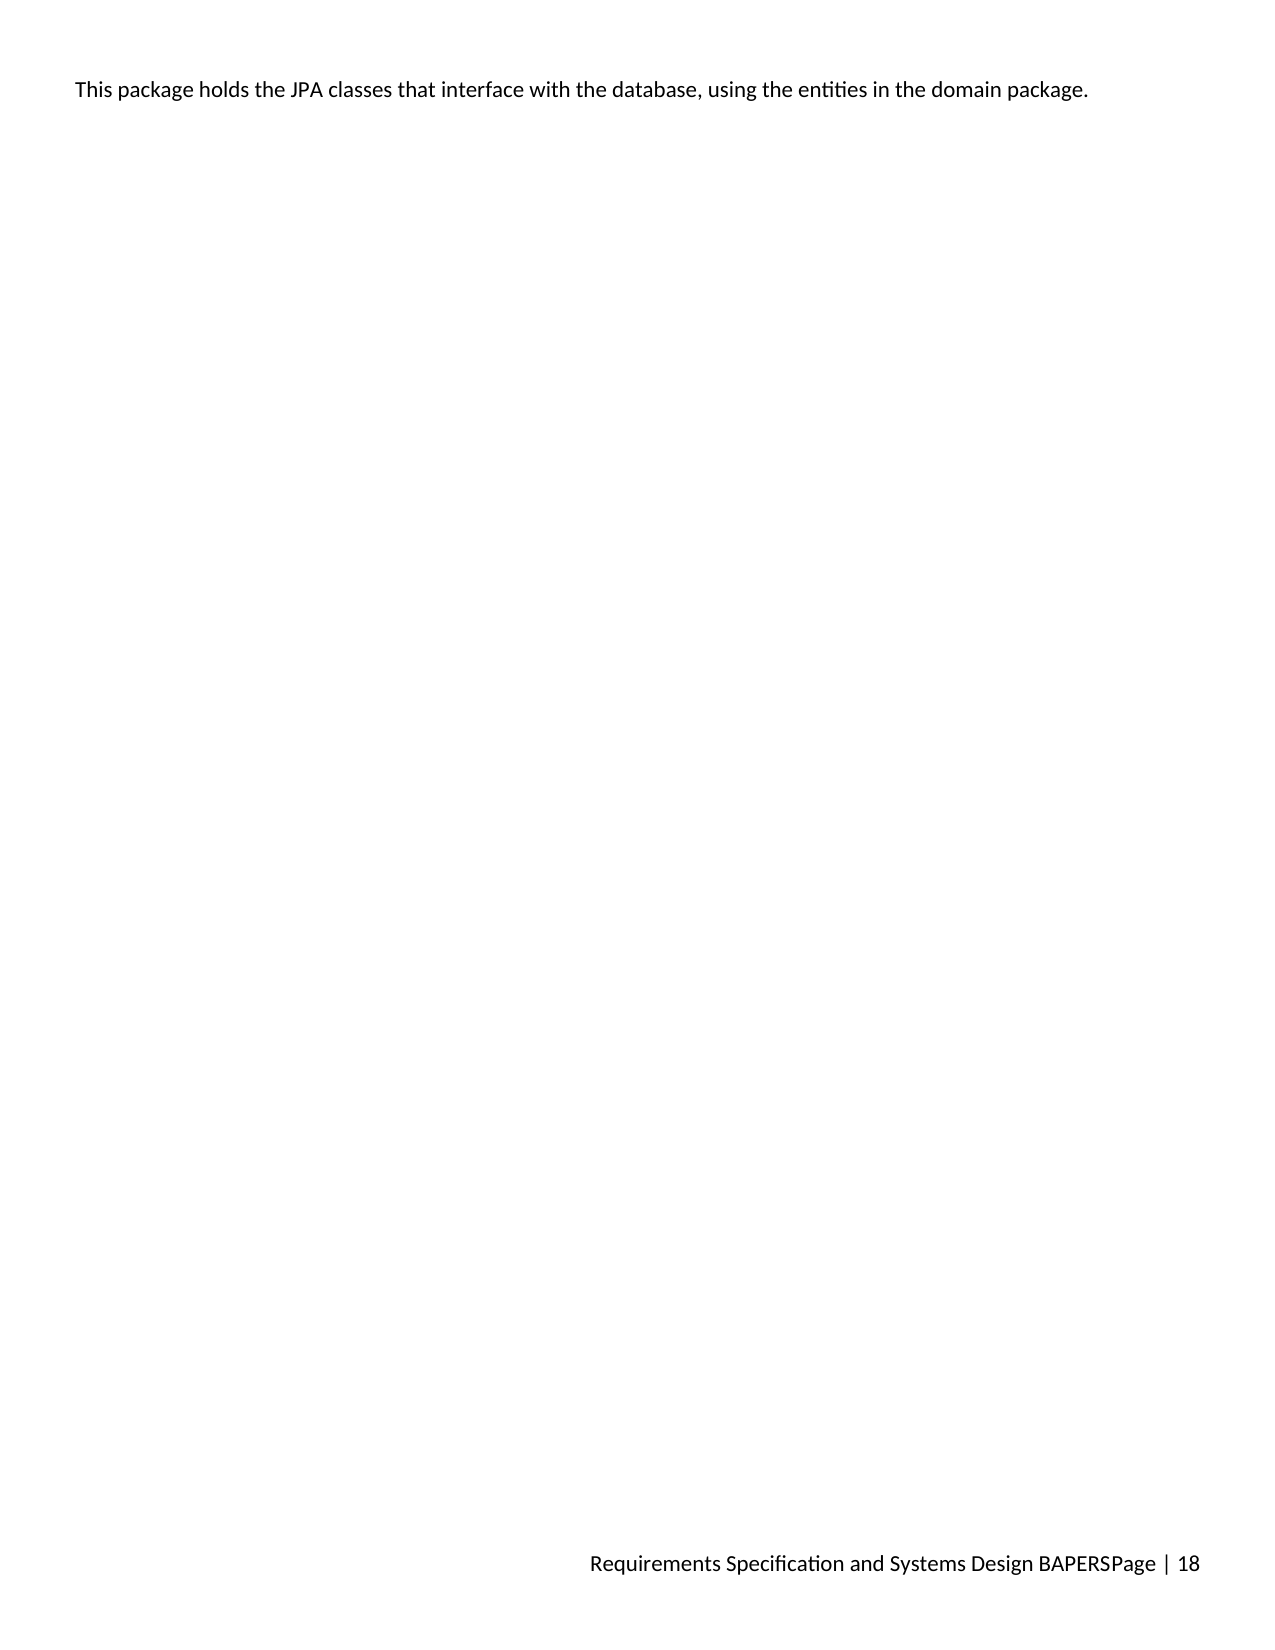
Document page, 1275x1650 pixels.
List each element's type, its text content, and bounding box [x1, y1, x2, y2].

text This package holds the JPA classes that interface with the database, using the entities in the domain package. [75, 75, 1200, 103]
